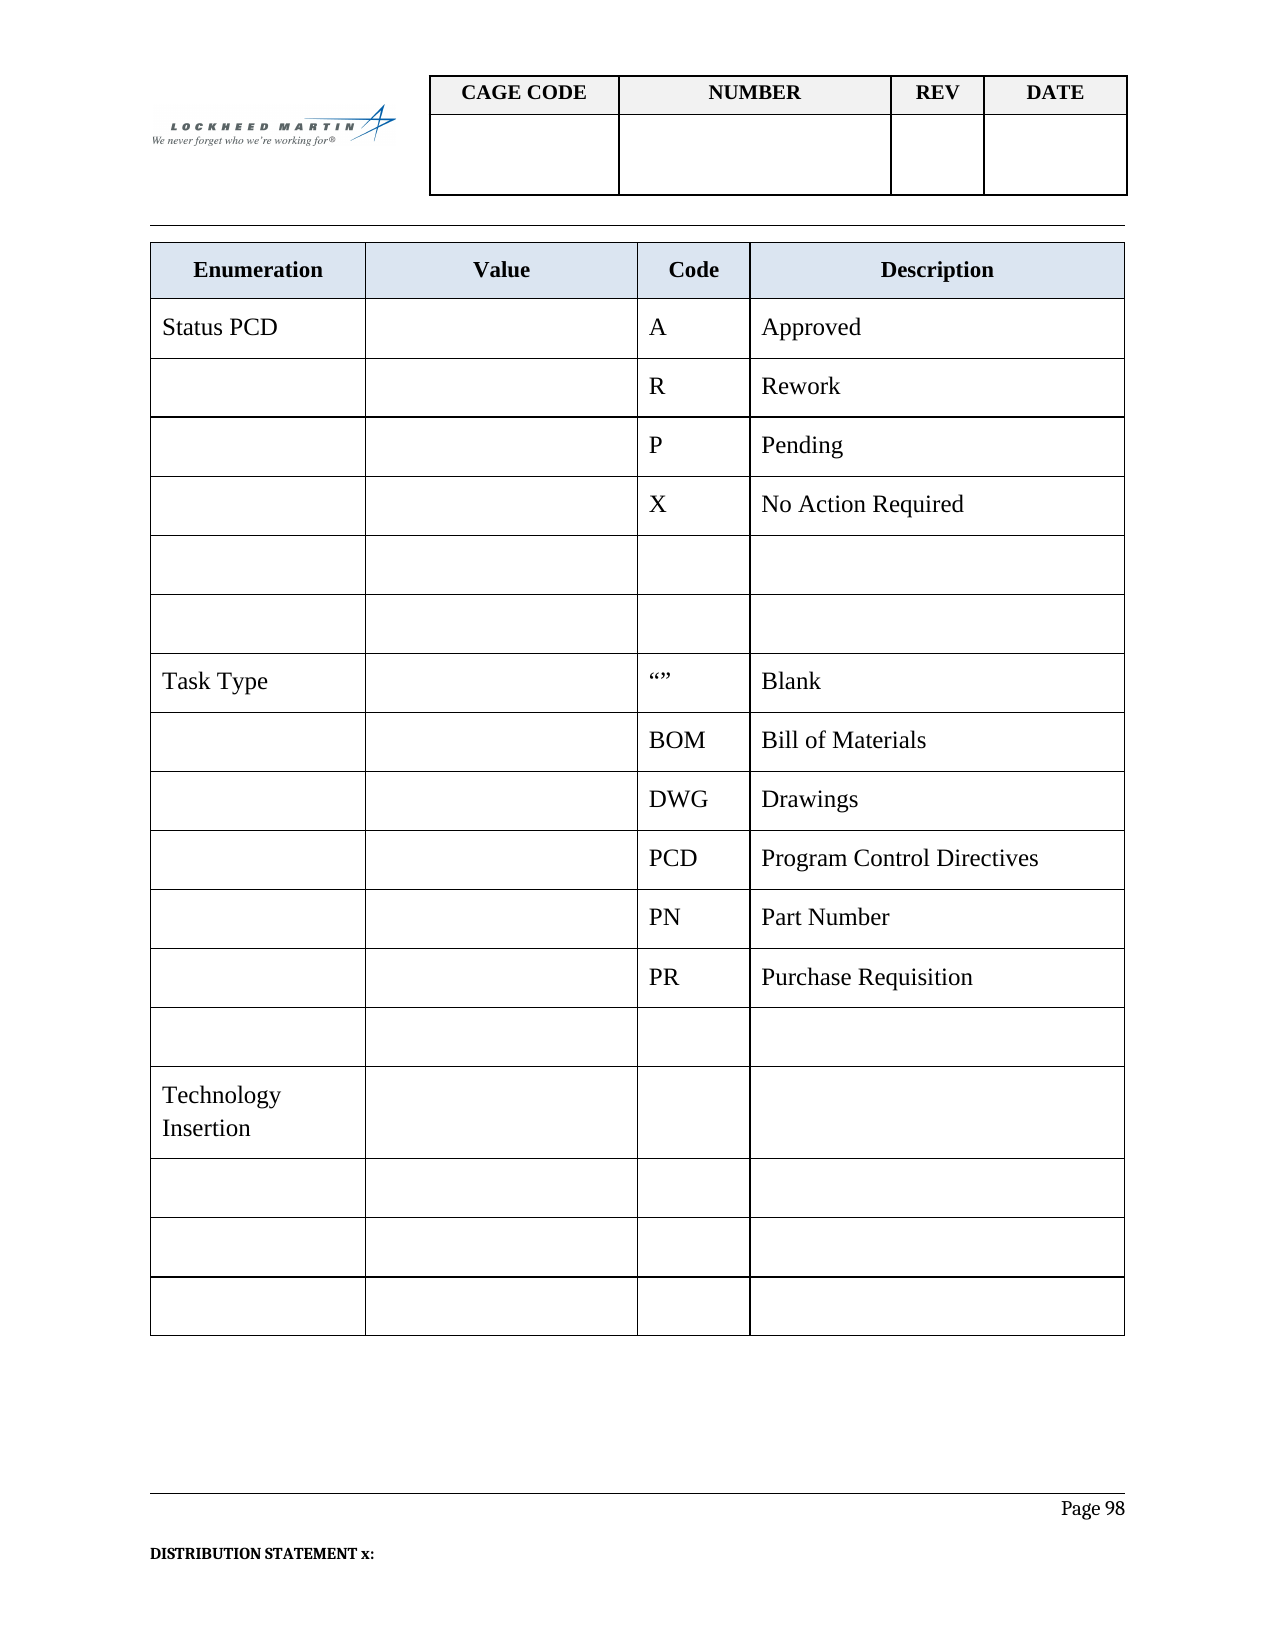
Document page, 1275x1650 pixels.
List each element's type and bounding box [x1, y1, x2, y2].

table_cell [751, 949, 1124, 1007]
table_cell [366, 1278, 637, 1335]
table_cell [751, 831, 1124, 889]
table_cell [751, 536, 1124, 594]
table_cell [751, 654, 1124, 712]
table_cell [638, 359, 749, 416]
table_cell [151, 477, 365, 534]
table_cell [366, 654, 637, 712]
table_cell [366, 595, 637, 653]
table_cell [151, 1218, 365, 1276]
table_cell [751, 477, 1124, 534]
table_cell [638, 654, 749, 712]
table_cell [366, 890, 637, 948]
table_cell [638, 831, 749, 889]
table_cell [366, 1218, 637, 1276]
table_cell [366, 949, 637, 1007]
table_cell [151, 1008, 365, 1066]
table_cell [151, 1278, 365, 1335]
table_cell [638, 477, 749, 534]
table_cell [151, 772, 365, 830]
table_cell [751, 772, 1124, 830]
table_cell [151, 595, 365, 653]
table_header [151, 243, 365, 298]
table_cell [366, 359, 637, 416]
picture [152, 104, 397, 146]
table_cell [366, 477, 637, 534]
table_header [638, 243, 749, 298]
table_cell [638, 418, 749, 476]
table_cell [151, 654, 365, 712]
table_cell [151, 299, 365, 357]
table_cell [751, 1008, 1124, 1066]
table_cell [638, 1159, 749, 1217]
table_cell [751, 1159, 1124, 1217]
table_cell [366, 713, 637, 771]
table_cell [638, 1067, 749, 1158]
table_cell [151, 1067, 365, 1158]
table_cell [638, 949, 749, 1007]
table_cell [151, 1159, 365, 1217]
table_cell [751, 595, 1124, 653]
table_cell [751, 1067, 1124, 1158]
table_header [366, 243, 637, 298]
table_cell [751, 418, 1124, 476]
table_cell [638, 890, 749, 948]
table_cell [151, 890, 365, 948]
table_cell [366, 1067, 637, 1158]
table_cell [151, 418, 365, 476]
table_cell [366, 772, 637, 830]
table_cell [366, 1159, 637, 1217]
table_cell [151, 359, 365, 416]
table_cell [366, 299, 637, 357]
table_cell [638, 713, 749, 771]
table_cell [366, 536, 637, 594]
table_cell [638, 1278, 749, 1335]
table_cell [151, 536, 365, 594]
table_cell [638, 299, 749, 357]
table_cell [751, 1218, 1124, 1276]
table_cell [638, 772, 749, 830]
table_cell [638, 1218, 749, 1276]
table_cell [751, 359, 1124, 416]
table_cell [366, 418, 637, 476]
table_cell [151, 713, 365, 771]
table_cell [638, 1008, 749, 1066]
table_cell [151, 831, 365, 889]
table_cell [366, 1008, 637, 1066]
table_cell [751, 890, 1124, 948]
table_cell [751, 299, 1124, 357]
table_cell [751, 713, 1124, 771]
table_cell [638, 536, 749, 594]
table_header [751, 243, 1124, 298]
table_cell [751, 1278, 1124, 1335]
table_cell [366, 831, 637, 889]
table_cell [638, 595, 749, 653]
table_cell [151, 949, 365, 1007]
